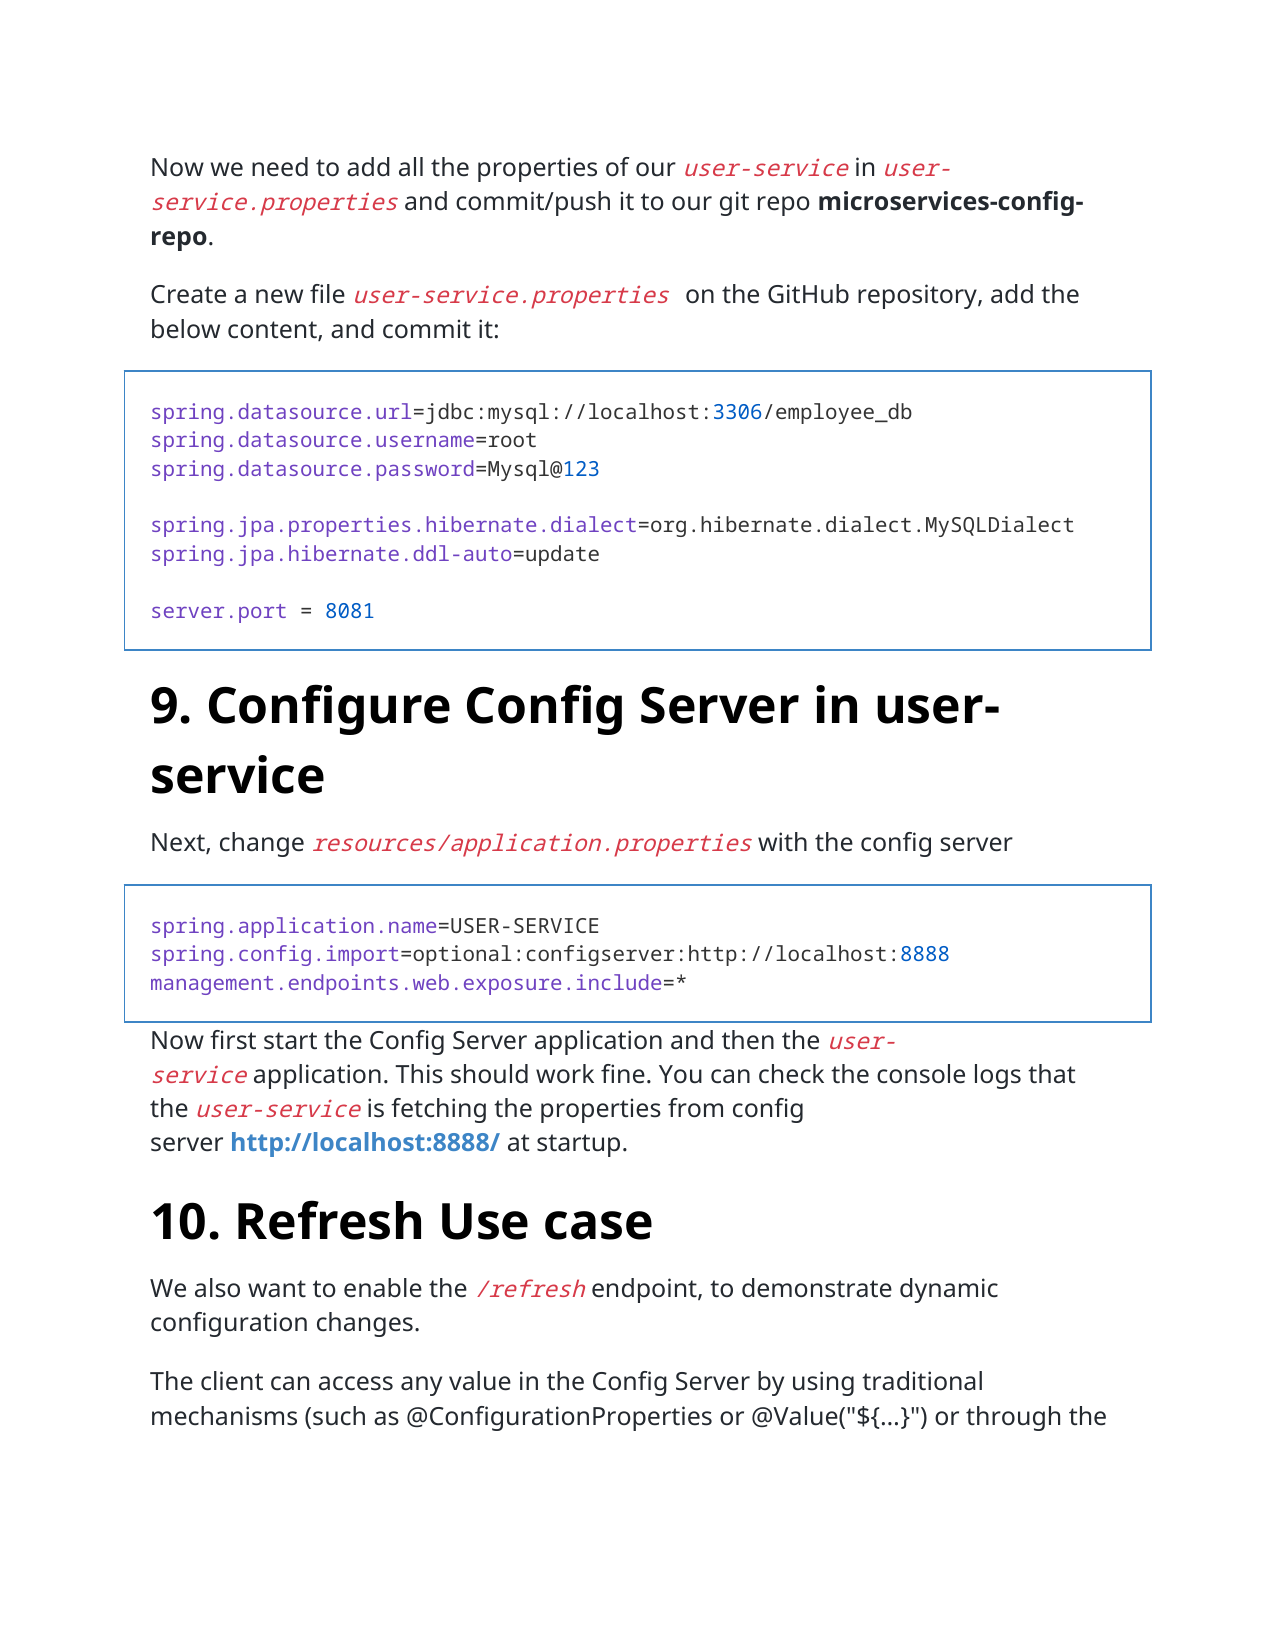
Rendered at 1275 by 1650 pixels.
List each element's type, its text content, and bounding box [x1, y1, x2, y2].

text spring.datasource.password=Mysql@123 [150, 454, 1125, 482]
text Next, change resources/application.properties with the config server [150, 825, 1125, 859]
text spring.datasource.username=root [150, 425, 1125, 454]
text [150, 1364, 1125, 1432]
text Now we need to add all the properties of our user-service in user-service.properties and commit/push it to our git repo microservices-config-repo. [150, 150, 1125, 252]
subtitle 9. Configure Config Server in user-service [150, 668, 1125, 808]
text server.port = 8081 [125, 569, 1150, 649]
text spring.datasource.url=jdbc:mysql://localhost:3306/employee_db [125, 372, 1150, 425]
text spring.jpa.hibernate.ddl-auto=update [150, 539, 1125, 567]
text spring.jpa.properties.hibernate.dialect=org.hibernate.dialect.MySQLDialect [150, 511, 1125, 539]
text management.endpoints.web.exposure.include=* [125, 941, 1150, 1021]
text Create a new file user-service.properties on the GitHub repository, add the below content, and commit it: [150, 277, 1125, 345]
text We also want to enable the /refresh endpoint, to demonstrate dynamic configuration changes. [150, 1271, 1125, 1339]
text Now first start the Config Server application and then the user-service application. This should work fine. You can check the console logs that the user-service is fetching the properties from config server http://localhost:8888/ at startup. [150, 1023, 1125, 1159]
text spring.application.name=USER-SERVICE [125, 886, 1150, 939]
subtitle 10. Refresh Use case [150, 1184, 1125, 1254]
